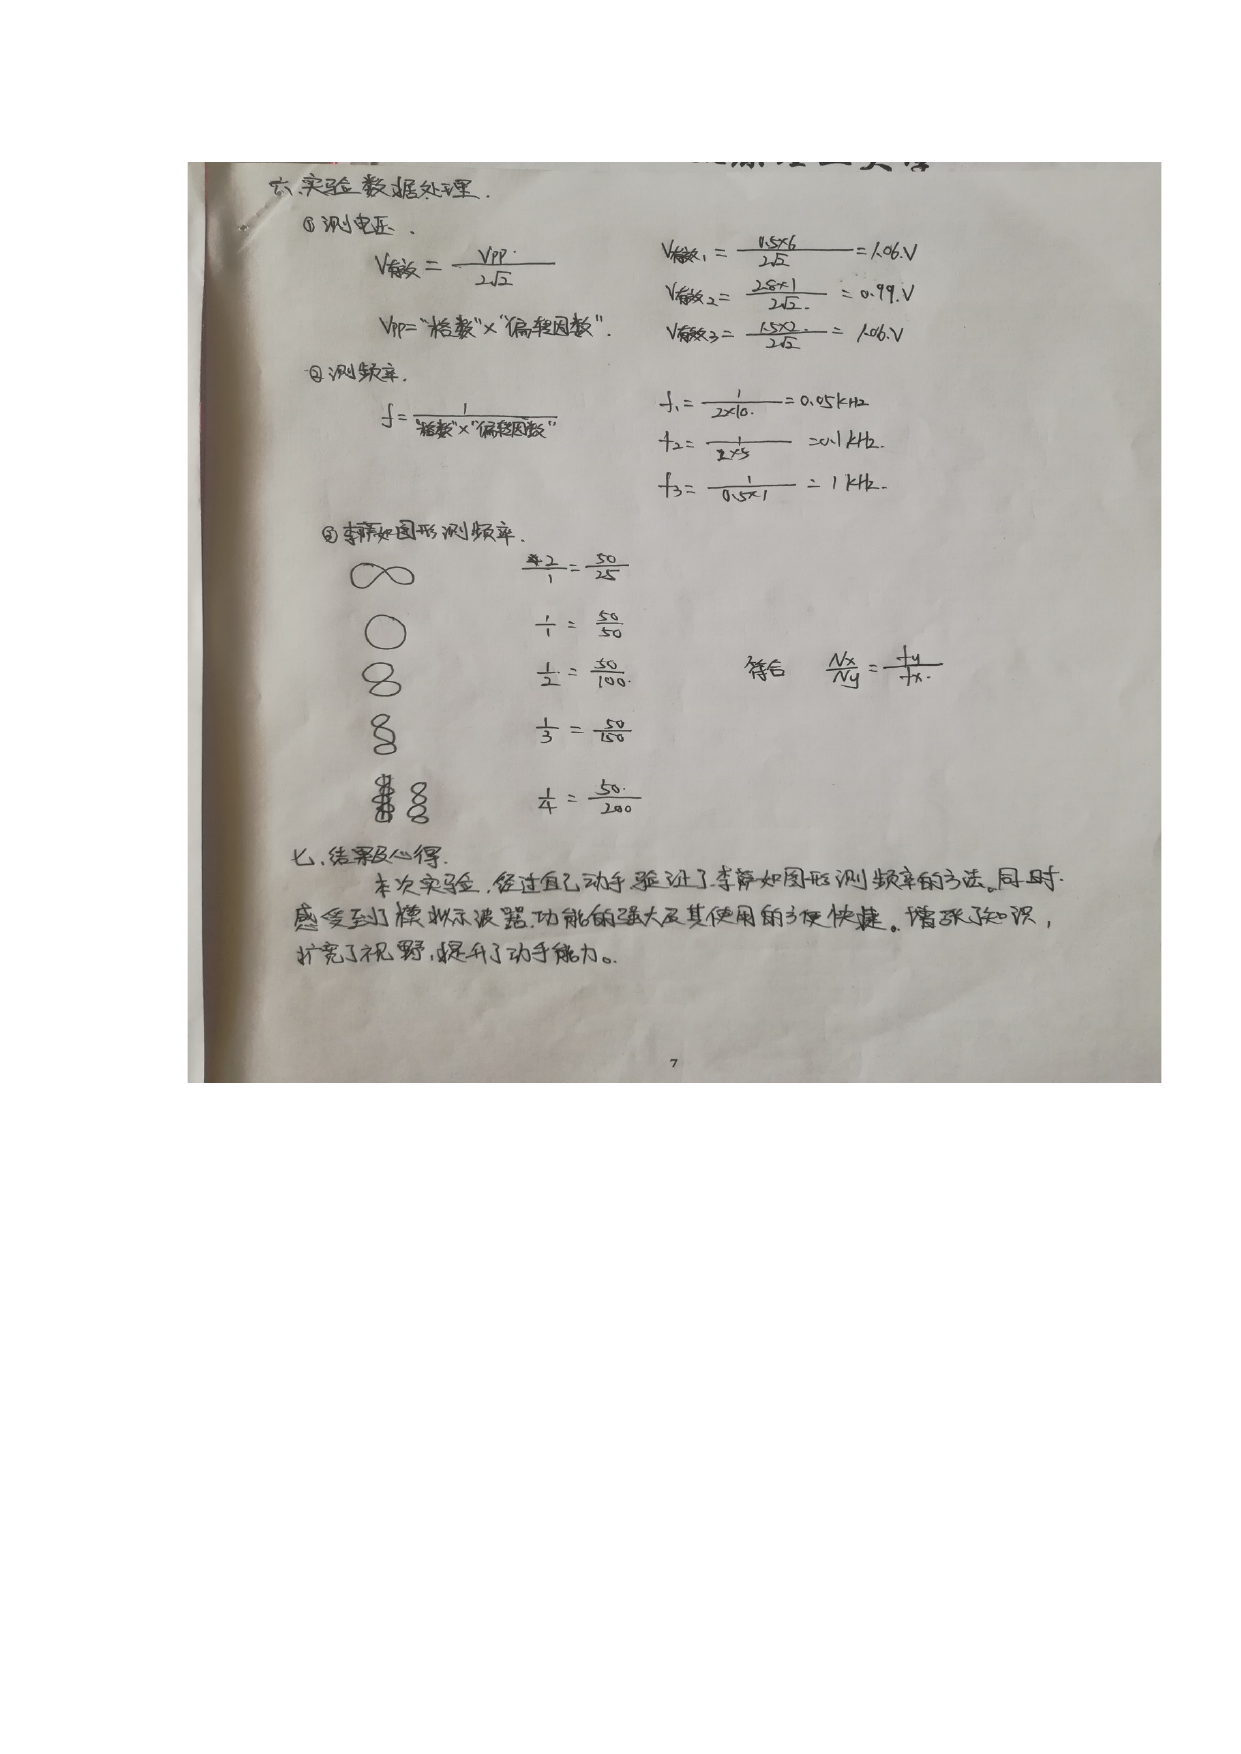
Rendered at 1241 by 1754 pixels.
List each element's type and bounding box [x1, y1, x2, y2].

picture [187, 162, 1162, 1083]
